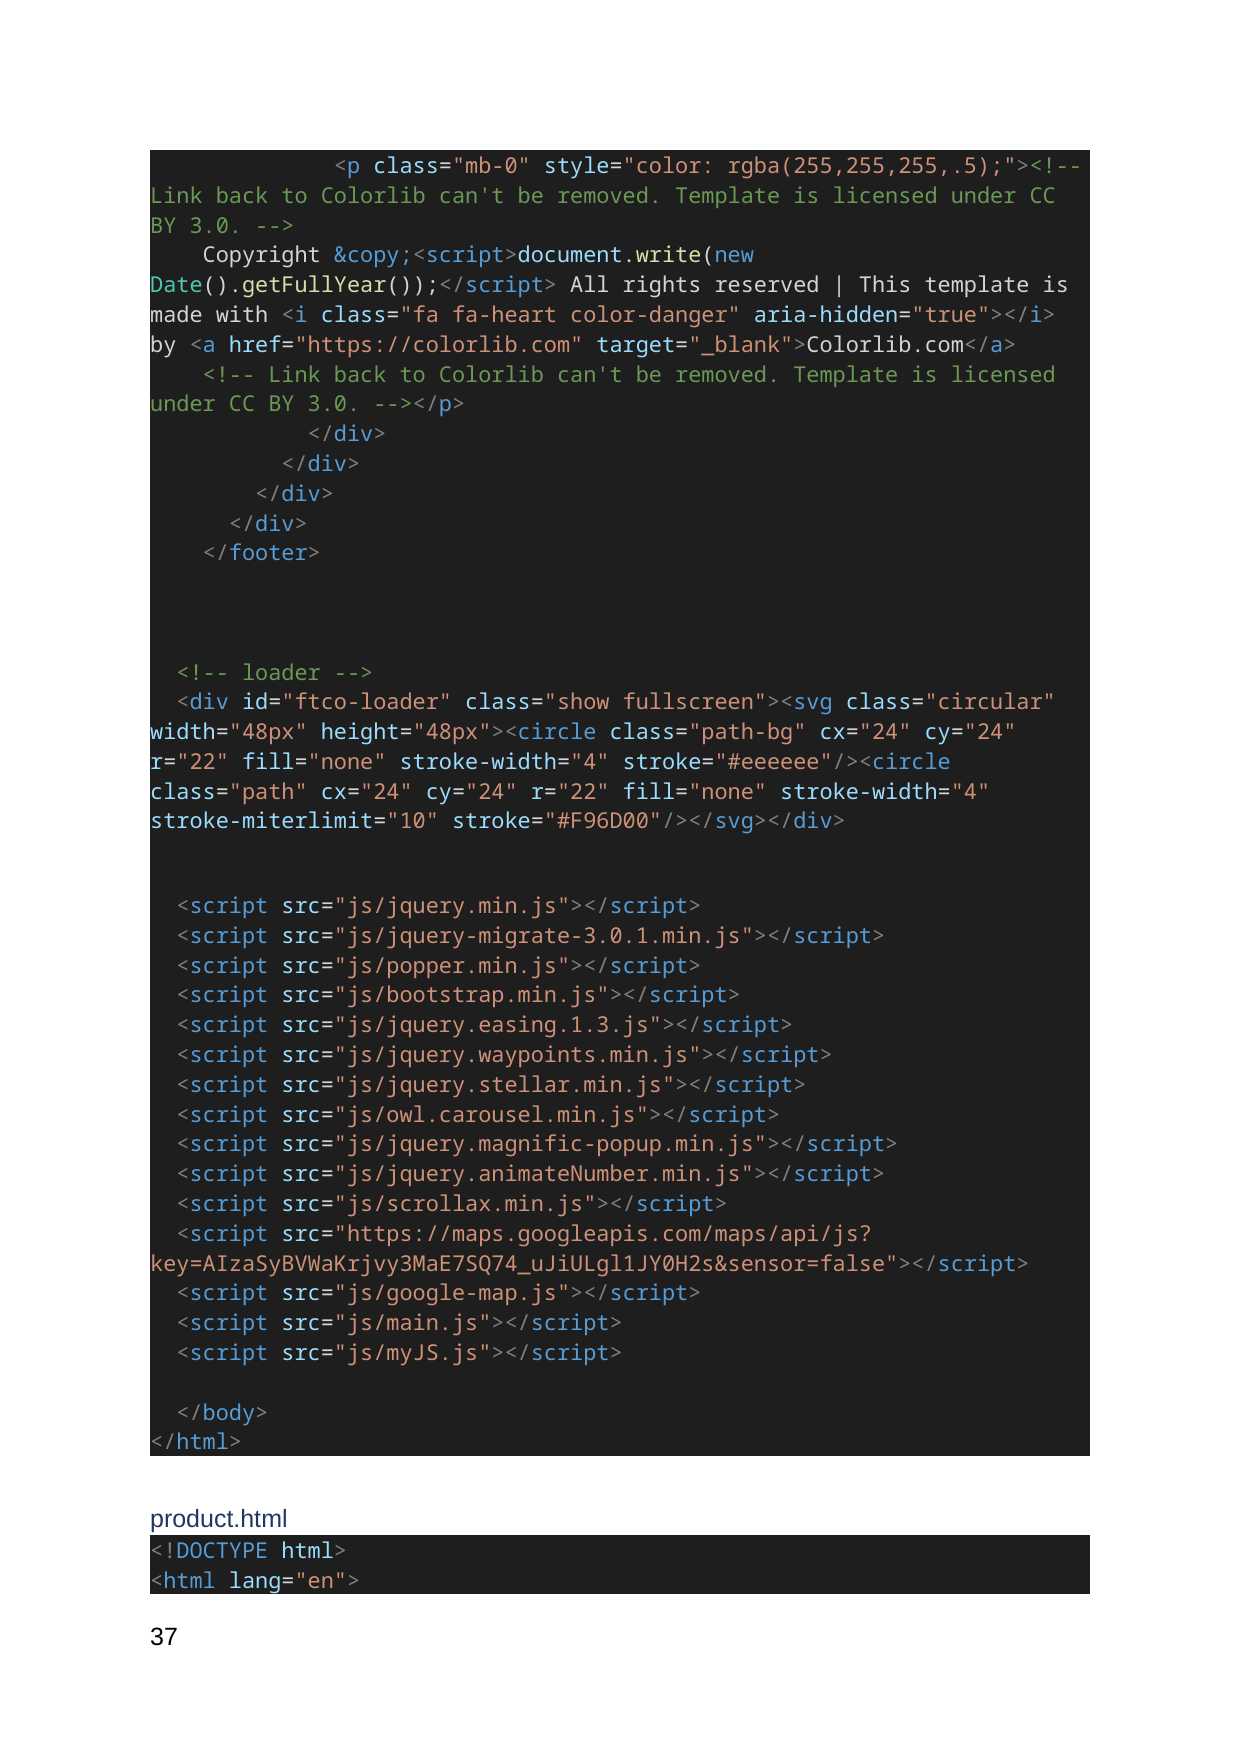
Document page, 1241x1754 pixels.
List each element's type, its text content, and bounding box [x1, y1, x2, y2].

text </html> [150, 1426, 1090, 1456]
text <script src="js/jquery.waypoints.min.js"></script> [150, 1039, 1090, 1069]
text <!DOCTYPE html> [150, 1535, 1090, 1564]
text </div> [150, 478, 1090, 507]
text <script src="js/main.js"></script> [150, 1307, 1090, 1337]
subtitle product.html [150, 1504, 1090, 1532]
text <script src="js/bootstrap.min.js"></script> [150, 979, 1090, 1009]
text <script src="https://maps.googleapis.com/maps/api/js?key=AIzaSyBVWaKrjvy3MaE7SQ74_uJiULgl1JY0H2s&sensor=false"></script> [150, 1218, 1090, 1277]
text <div id="ftco-loader" class="show fullscreen"><svg class="circular" width="48px" height="48px"><circle class="path-bg" cx="24" cy="24" r="22" fill="none" stroke-width="4" stroke="#eeeeee"/><circle class="path" cx="24" cy="24" r="22" fill="none" stroke-width="4" stroke-miterlimit="10" stroke="#F96D00"/></svg></div> [150, 686, 1090, 835]
text </div> [150, 418, 1090, 448]
text <html lang="en"> [150, 1564, 1090, 1594]
text <script src="js/jquery.easing.1.3.js"></script> [150, 1009, 1090, 1039]
text Copyright &copy;<script>document.write(new Date().getFullYear());</script> All rights reserved | This template is made with <i class="fa fa-heart color-danger" aria-hidden="true"></i> by <a href="https://colorlib.com" target="_blank">Colorlib.com</a> [150, 239, 1090, 358]
text <!-- loader --> [150, 656, 1090, 686]
text <script src="js/jquery.stellar.min.js"></script> [150, 1069, 1090, 1098]
text <script src="js/jquery.magnific-popup.min.js"></script> [150, 1128, 1090, 1158]
text <script src="js/owl.carousel.min.js"></script> [150, 1098, 1090, 1128]
text </div> [150, 507, 1090, 537]
text <script src="js/jquery-migrate-3.0.1.min.js"></script> [150, 920, 1090, 949]
text </footer> [150, 537, 1090, 567]
text <script src="js/scrollax.min.js"></script> [150, 1188, 1090, 1218]
text <script src="js/jquery.min.js"></script> [150, 890, 1090, 920]
text <p class="mb-0" style="color: rgba(255,255,255,.5);"><!-- Link back to Colorlib can't be removed. Template is licensed under CC BY 3.0. --> [150, 150, 1090, 239]
text <script src="js/popper.min.js"></script> [150, 949, 1090, 979]
text <script src="js/google-map.js"></script> [150, 1277, 1090, 1307]
text </div> [150, 448, 1090, 478]
text </body> [150, 1396, 1090, 1426]
text <script src="js/jquery.animateNumber.min.js"></script> [150, 1158, 1090, 1188]
text <!-- Link back to Colorlib can't be removed. Template is licensed under CC BY 3.0. --></p> [150, 358, 1090, 418]
text <script src="js/myJS.js"></script> [150, 1337, 1090, 1367]
